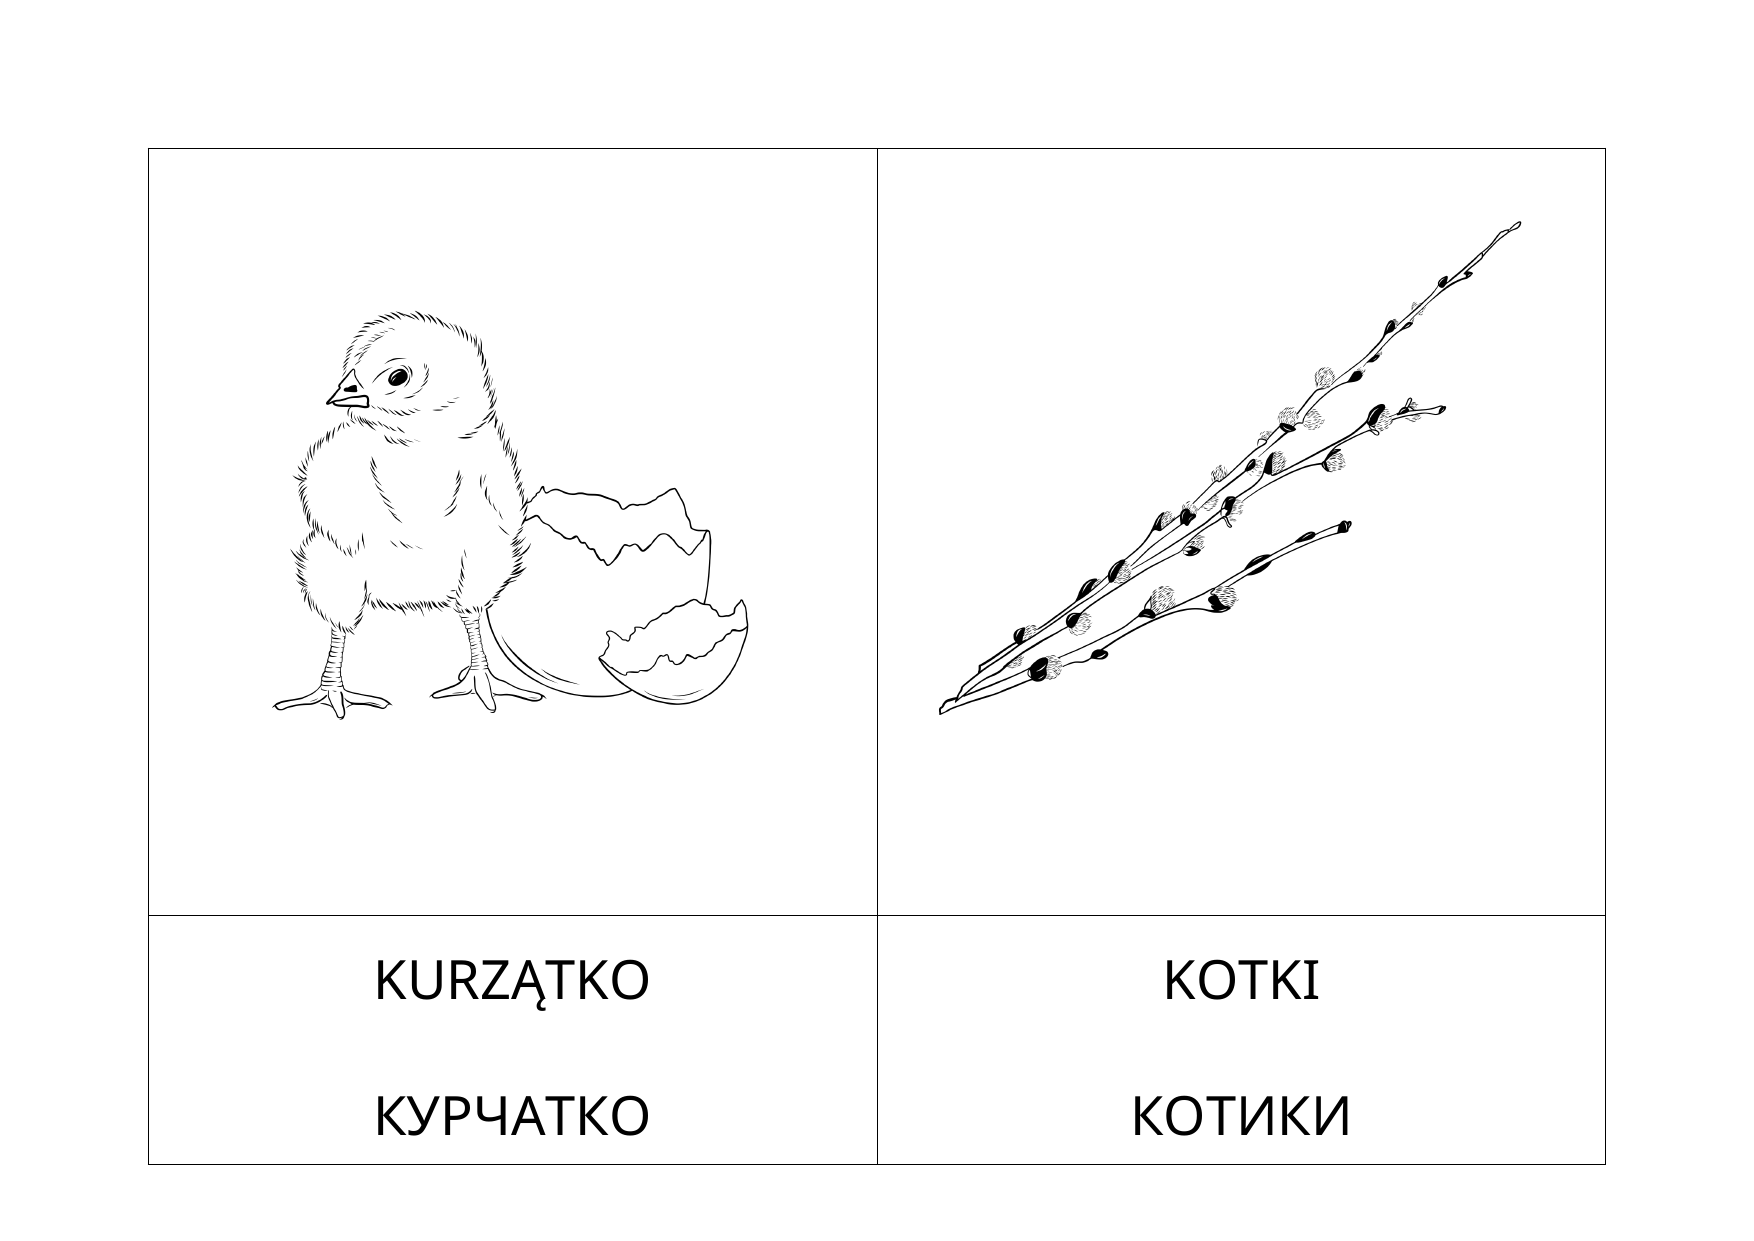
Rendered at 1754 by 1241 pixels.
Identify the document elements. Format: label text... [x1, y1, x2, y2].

table_cell KOTKI КОТИКИ [878, 916, 1605, 1164]
table_cell KURZĄTKO КУРЧАТКО [149, 916, 877, 1164]
picture [888, 148, 1575, 835]
picture [159, 148, 852, 842]
table_header [878, 149, 1605, 915]
table_header [149, 149, 877, 915]
